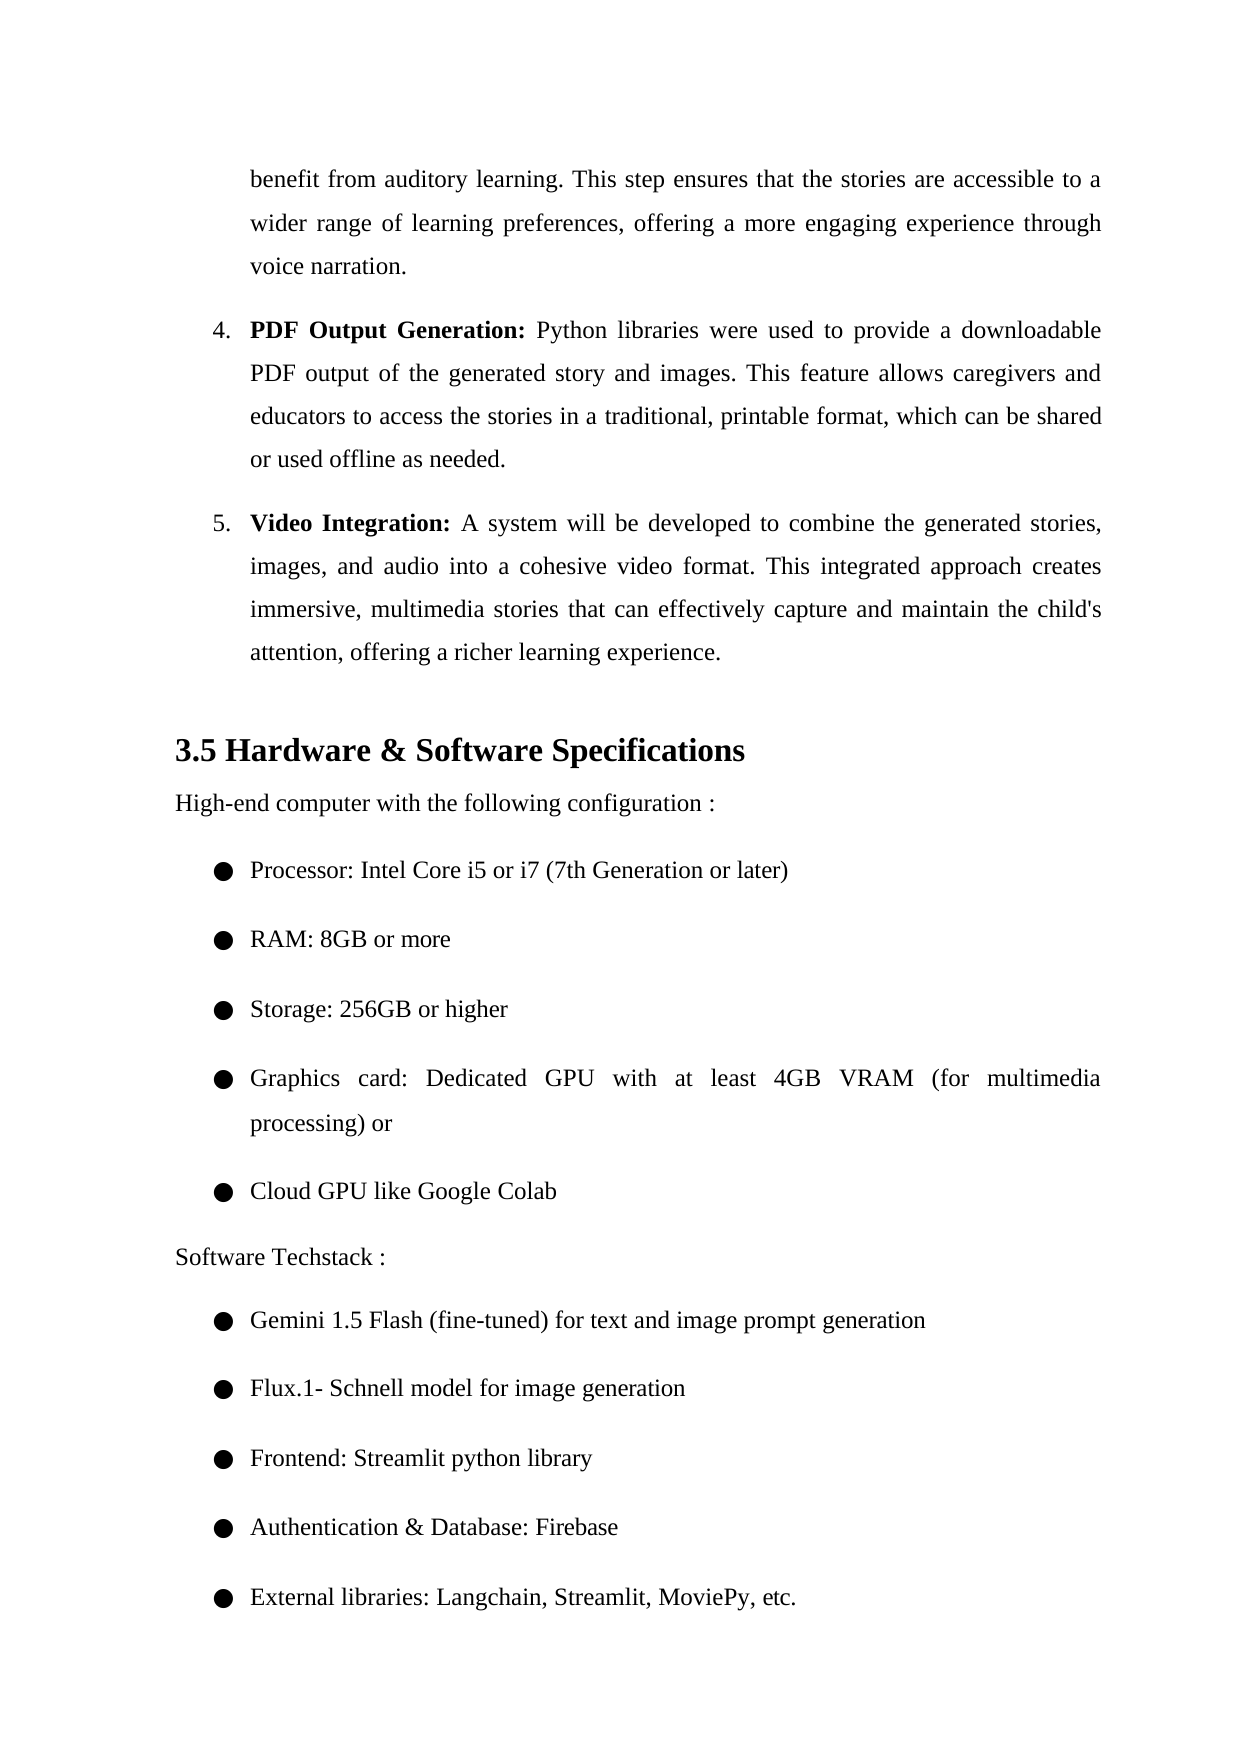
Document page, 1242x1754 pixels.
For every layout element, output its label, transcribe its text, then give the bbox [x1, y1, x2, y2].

list Storage: 256GB or higher [212, 991, 1227, 1025]
list Gemini 1.5 Flash (fine-tuned) for text and image prompt generation [212, 1306, 1227, 1335]
list Processor: Intel Core i5 or i7 (7th Generation or later) [212, 852, 1227, 886]
subtitle Hardware & Software Specifications [175, 730, 1227, 768]
list Frontend: Streamlit python library [212, 1439, 1227, 1473]
text benefit from auditory learning. This step ensures that the stories are accessible to a wider range of learning preferences, offering a more engaging experience through voice narration. [250, 164, 1102, 279]
text High-end computer with the following configuration : [175, 788, 1227, 816]
list Video Integration: A system will be developed to combine the generated stories, images, and audio into a cohesive video format. This integrated approach creates immersive, multimedia stories that can effectively capture and maintain the child's attention, offering a richer learning experience. [212, 508, 1103, 666]
list PDF Output Generation: Python libraries were used to provide a downloadable PDF output of the generated story and images. This feature allows caregivers and educators to access the stories in a traditional, printable format, which can be shared or used offline as needed. [212, 315, 1102, 473]
list Cloud GPU like Google Colab Software Techstack : [175, 1173, 557, 1271]
list Authentication & Database: Firebase [212, 1509, 1227, 1543]
list Flux.1- Schnell model for image generation [212, 1370, 1227, 1404]
list Graphics card: Dedicated GPU with at least 4GB VRAM (for multimedia processing) or [212, 1060, 1102, 1137]
list External libraries: Langchain, Streamlit, MoviePy, etc. [212, 1578, 1227, 1612]
list RAM: 8GB or more [212, 921, 1227, 955]
